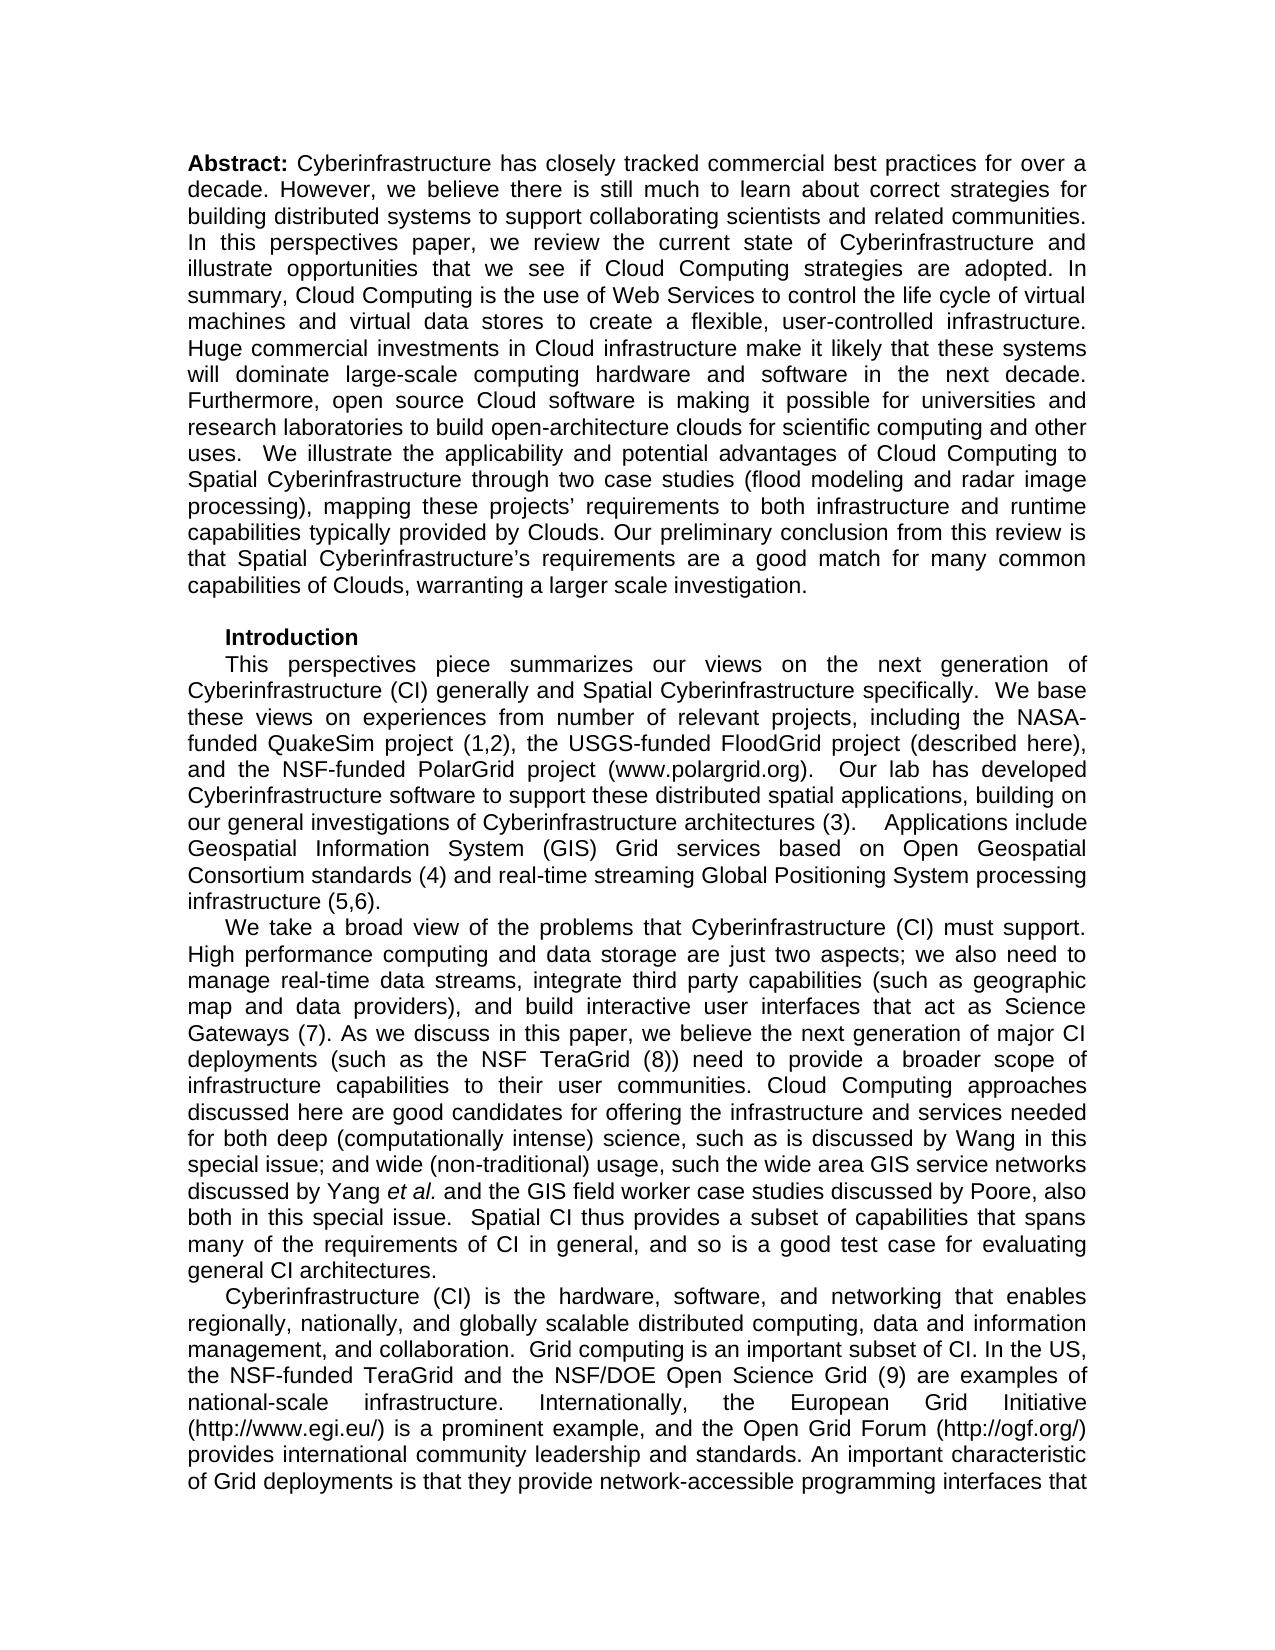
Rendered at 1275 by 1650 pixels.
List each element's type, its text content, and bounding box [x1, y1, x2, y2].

text Introduction [187, 624, 1087, 651]
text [187, 1283, 1087, 1494]
text We take a broad view of the problems that Cyberinfrastructure (CI) must support. High performance computing and data storage are just two aspects; we also need to manage real-time data streams, integrate third party capabilities (such as geographic map and data providers), and build interactive user interfaces that act as Science Gateways (7). As we discuss in this paper, we believe the next generation of major CI deployments (such as the NSF TeraGrid (8)) need to provide a broader scope of infrastructure capabilities to their user communities. Cloud Computing approaches discussed here are good candidates for offering the infrastructure and services needed for both deep (computationally intense) science, such as is discussed by Wang in this special issue; and wide (non-traditional) usage, such the wide area GIS service networks discussed by Yang et al. and the GIS field worker case studies discussed by Poore, also both in this special issue. Spatial CI thus provides a subset of capabilities that spans many of the requirements of CI in general, and so is a good test case for evaluating general CI architectures. [187, 914, 1087, 1283]
text Abstract: Cyberinfrastructure has closely tracked commercial best practices for over a decade. However, we believe there is still much to learn about correct strategies for building distributed systems to support collaborating scientists and related communities. In this perspectives paper, we review the current state of Cyberinfrastructure and illustrate opportunities that we see if Cloud Computing strategies are adopted. In summary, Cloud Computing is the use of Web Services to control the life cycle of virtual machines and virtual data stores to create a flexible, user-controlled infrastructure. Huge commercial investments in Cloud infrastructure make it likely that these systems will dominate large-scale computing hardware and software in the next decade. Furthermore, open source Cloud software is making it possible for universities and research laboratories to build open-architecture clouds for scientific computing and other uses. We illustrate the applicability and potential advantages of Cloud Computing to Spatial Cyberinfrastructure through two case studies (flood modeling and radar image processing), mapping these projects’ requirements to both infrastructure and runtime capabilities typically provided by Clouds. Our preliminary conclusion from this review is that Spatial Cyberinfrastructure’s requirements are a good match for many common capabilities of Clouds, warranting a larger scale investigation. [187, 150, 1087, 598]
text This perspectives piece summarizes our views on the next generation of Cyberinfrastructure (CI) generally and Spatial Cyberinfrastructure specifically. We base these views on experiences from number of relevant projects, including the NASA-funded QuakeSim project (1,2), the USGS-funded FloodGrid project (described here), and the NSF-funded PolarGrid project (www.polargrid.org). Our lab has developed Cyberinfrastructure software to support these distributed spatial applications, building on our general investigations of Cyberinfrastructure architectures (3). Applications include Geospatial Information System (GIS) Grid services based on Open Geospatial Consortium standards (4) and real-time streaming Global Positioning System processing infrastructure (5,6). [187, 651, 1087, 914]
